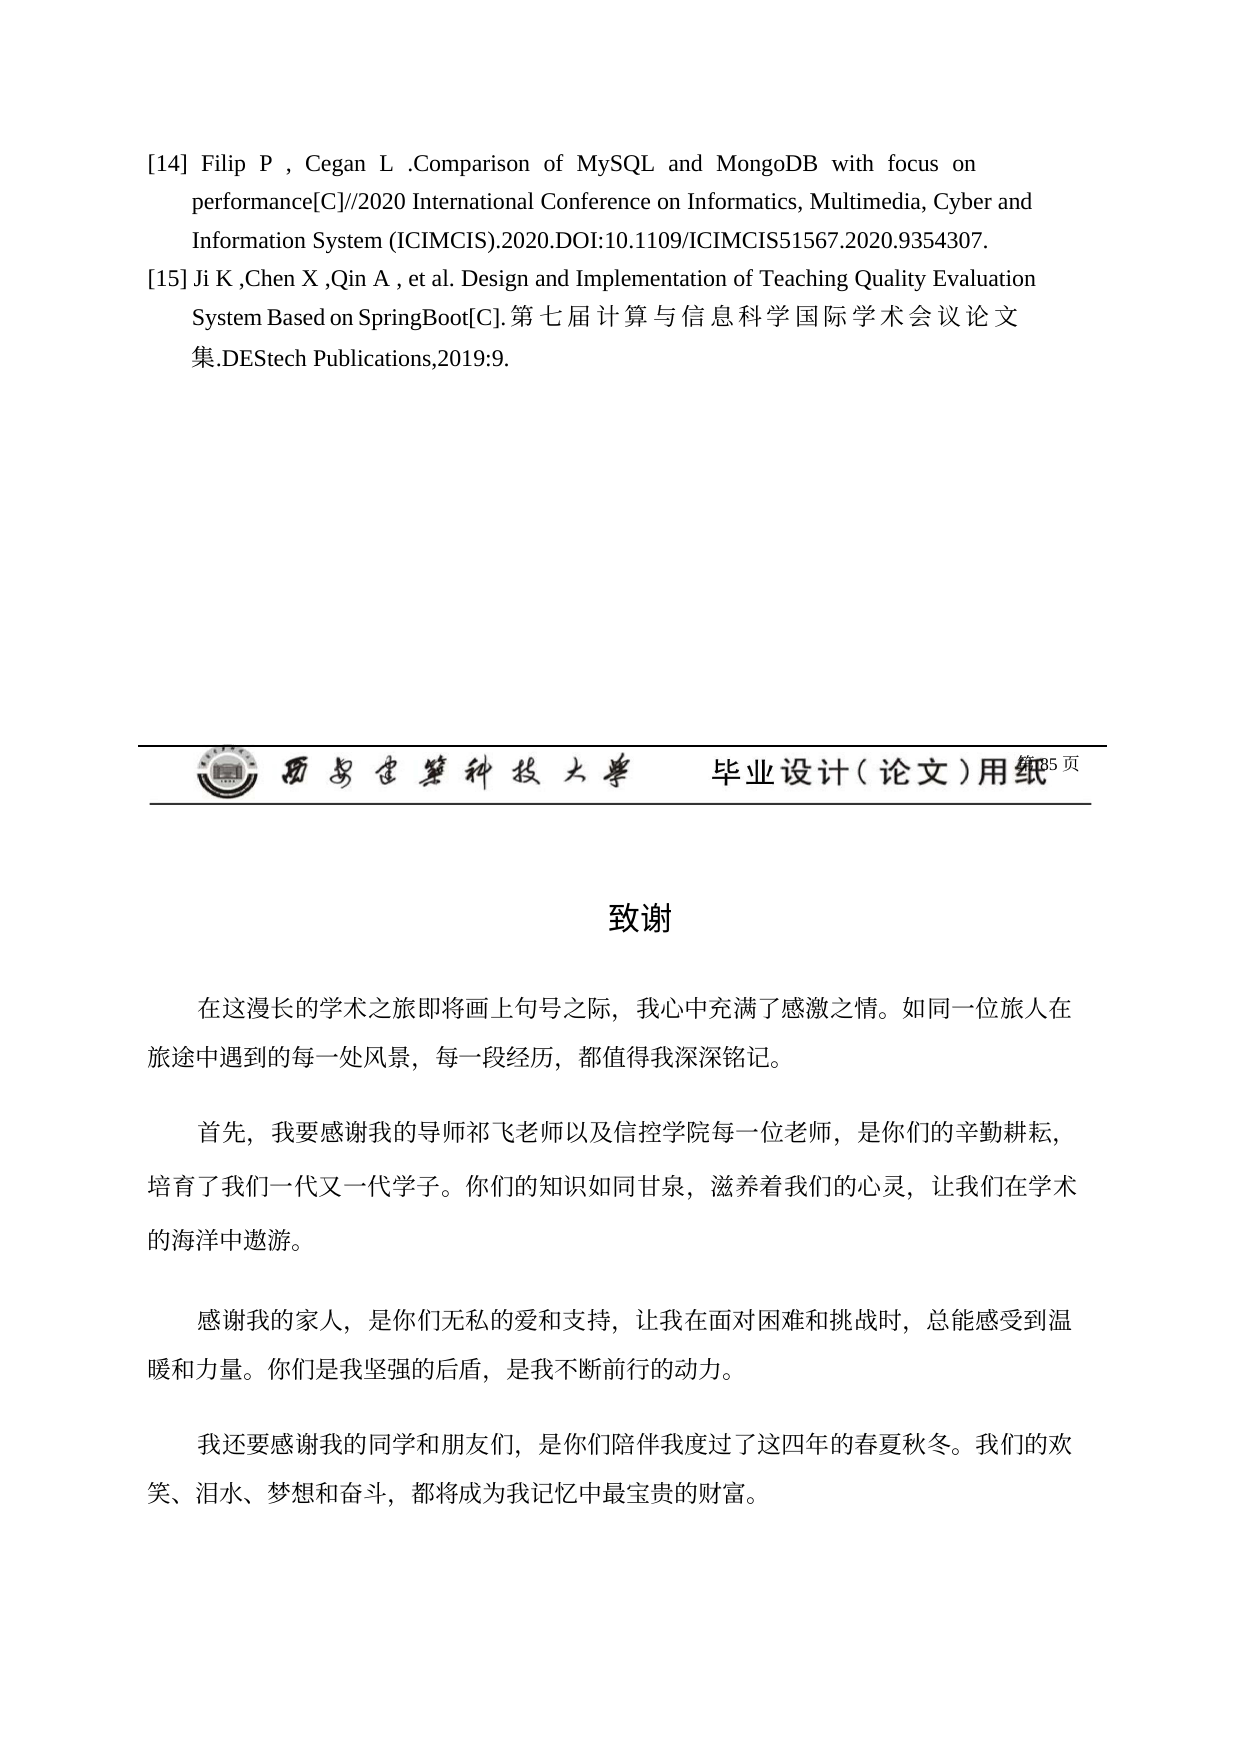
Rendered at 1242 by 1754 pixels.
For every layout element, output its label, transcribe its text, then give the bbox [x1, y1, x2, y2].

text 第 85 页 [1018, 750, 1130, 775]
text [15] Ji K ,Chen X ,Qin A , et al. Design and Implementation of Teaching Quality Evaluation System Based on SpringBoot[C]. 第 七 届 计 算 与 信 息 科 学 国 际 学 术 会 议 论 文 集.DEStech Publications,2019:9. [147, 264, 1094, 373]
text [14] Filip P , Cegan L .Comparison of MySQL and MongoDB with focus on performance[C]//2020 International Conference on Informatics, Multimedia, Cyber and Information System (ICIMCIS).2020.DOI:10.1109/ICIMCIS51567.2020.9354307. [147, 149, 1094, 253]
text 致谢 [609, 893, 1130, 940]
text 我还要感谢我的同学和朋友们，是你们陪伴我度过了这四年的春夏秋冬。我们的欢 笑、泪水、梦想和奋斗，都将成为我记忆中最宝贵的财富。 [147, 1426, 1094, 1510]
text 在这漫长的学术之旅即将画上句号之际，我心中充满了感激之情。如同一位旅人在 旅途中遇到的每一处风景，每一段经历，都值得我深深铭记。 [147, 990, 1094, 1073]
text 感谢我的家人，是你们无私的爱和支持，让我在面对困难和挑战时，总能感受到温 暖和力量。你们是我坚强的后盾，是我不断前行的动力。 [147, 1302, 1094, 1385]
text 首先，我要感谢我的导师祁飞老师以及信控学院每一位老师，是你们的辛勤耕耘， 培育了我们一代又一代学子。你们的知识如同甘泉，滋养着我们的心灵，让我们在学术 的海洋中遨游。 [147, 1114, 1099, 1256]
